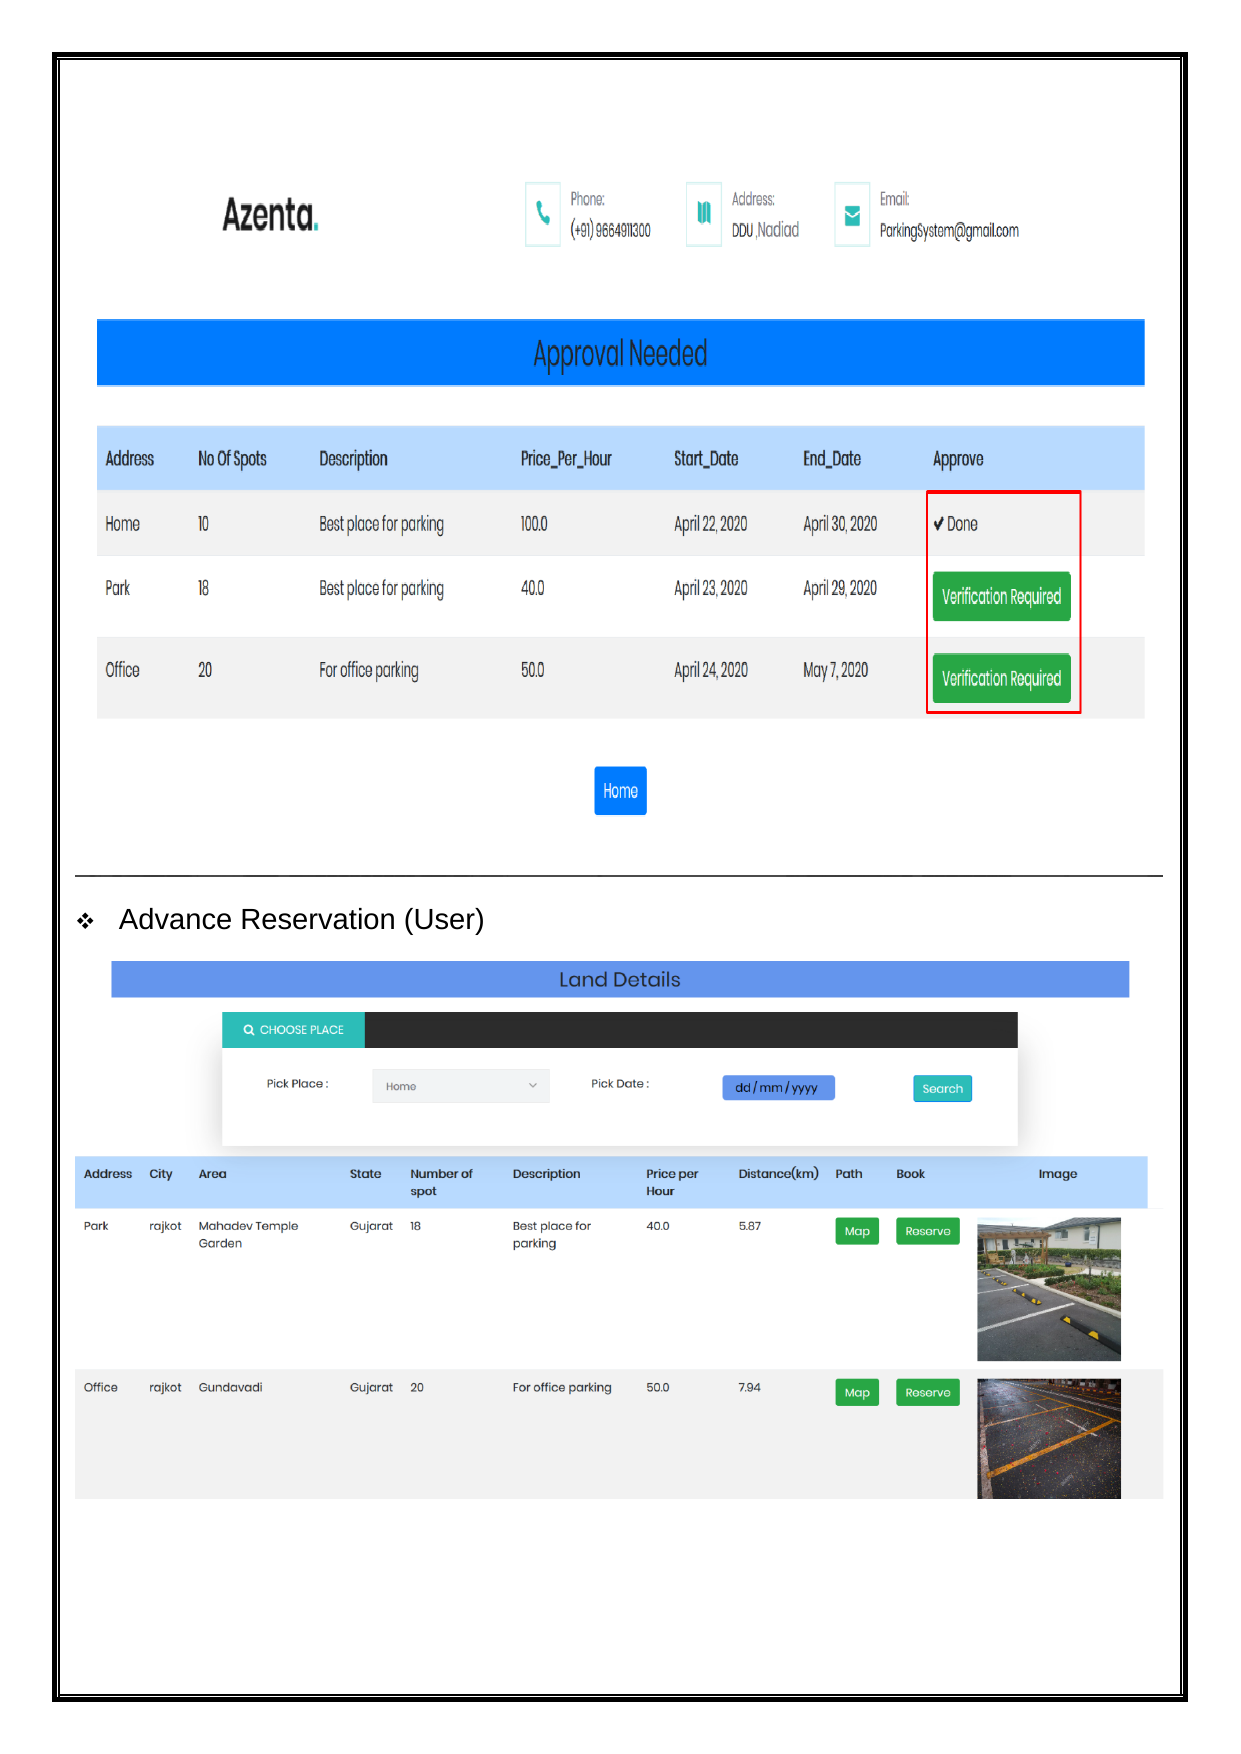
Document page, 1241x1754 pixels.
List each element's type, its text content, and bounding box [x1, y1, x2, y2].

picture [75, 150, 1163, 877]
picture [75, 961, 1164, 1499]
list Advance Reservation (User) [75, 902, 1165, 936]
